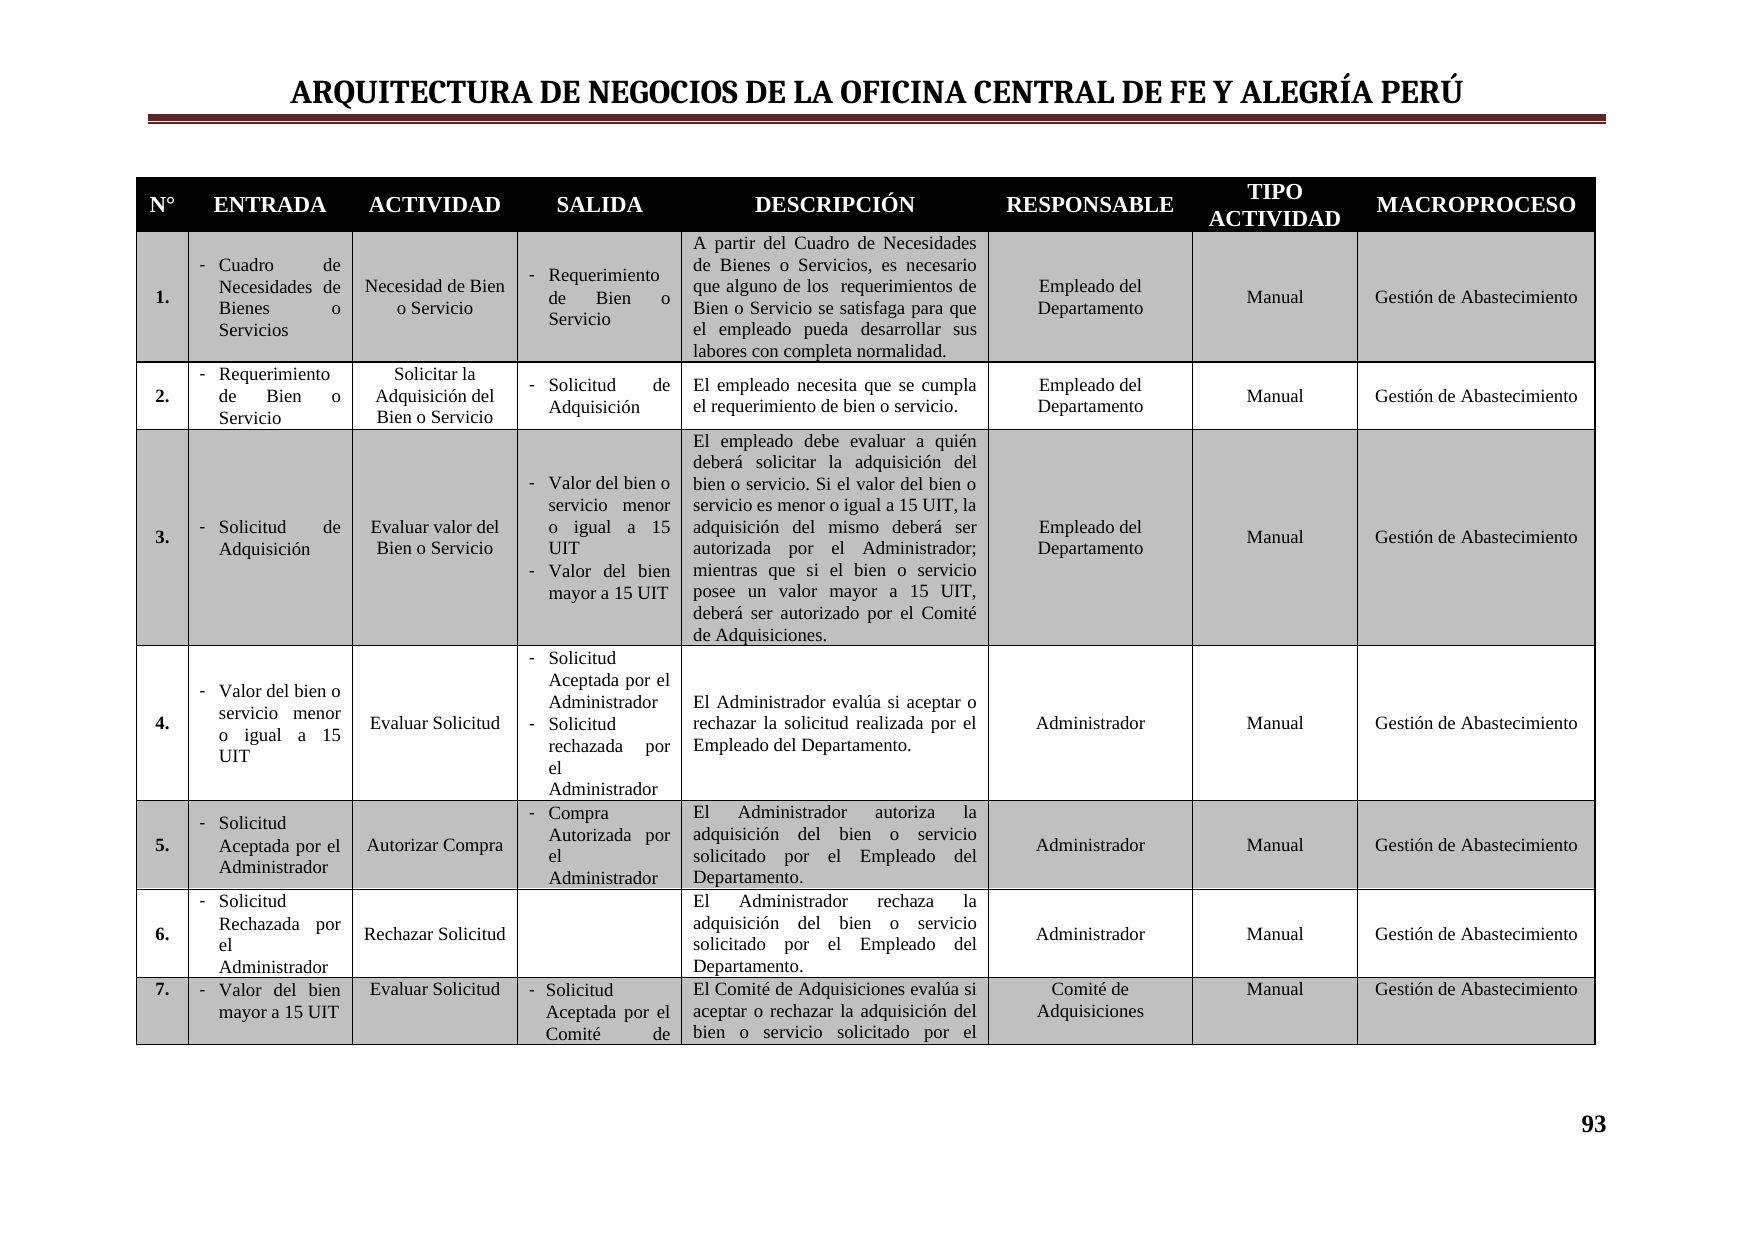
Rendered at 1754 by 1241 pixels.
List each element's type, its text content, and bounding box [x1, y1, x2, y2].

table_cell Gestión de Abastecimiento [1358, 363, 1594, 428]
table_cell Manual [1193, 232, 1357, 361]
table_cell Manual [1193, 646, 1357, 800]
table_cell Compra Autorizada por el Administrador [518, 801, 681, 888]
table_cell El Administrador rechaza la adquisición del bien o servicio solicitado por el Empleado del Departamento. [682, 890, 988, 977]
table_cell Cuadro de Necesidades de Bienes o Servicios [189, 232, 352, 361]
table_cell Evaluar valor del Bien o Servicio [353, 430, 517, 645]
table_cell A partir del Cuadro de Necesidades de Bienes o Servicios, es necesario que alguno de los requerimientos de Bien o Servicio se satisfaga para que el empleado pueda desarrollar sus labores con completa normalidad. [682, 232, 988, 361]
table_header TIPO ACTIVIDAD [1193, 178, 1357, 231]
table_cell Solicitud de Adquisición [189, 430, 352, 645]
table_cell Rechazar Solicitud [353, 890, 517, 977]
table_cell Autorizar Compra [353, 801, 517, 888]
table_cell 1. [137, 232, 188, 361]
table_cell Manual [1193, 801, 1357, 888]
table_header RESPONSABLE [989, 178, 1192, 231]
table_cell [682, 978, 988, 1044]
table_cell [189, 978, 352, 1044]
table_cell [1358, 978, 1594, 1044]
table_cell Valor del bien o servicio menor o igual a 15 UIT [189, 646, 352, 800]
table_cell 5. [137, 801, 188, 888]
table_header SALIDA [518, 178, 681, 231]
table_cell Requerimiento de Bien o Servicio [518, 232, 681, 361]
table_cell Empleado del Departamento [989, 430, 1192, 645]
table_cell Necesidad de Bien o Servicio [353, 232, 517, 361]
table_cell Gestión de Abastecimiento [1358, 646, 1594, 800]
table_cell Requerimiento de Bien o Servicio [189, 363, 352, 428]
table_header ACTIVIDAD [353, 178, 517, 231]
table_cell Empleado del Departamento [989, 232, 1192, 361]
table_header MACROPROCESO [1358, 178, 1594, 231]
table_cell El Administrador evalúa si aceptar o rechazar la solicitud realizada por el Empleado del Departamento. [682, 646, 988, 800]
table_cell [989, 978, 1192, 1044]
table_cell 3. [137, 430, 188, 645]
table_header ENTRADA [189, 178, 352, 231]
table_cell Manual [1193, 363, 1357, 428]
table_cell [518, 890, 681, 977]
table_cell Solicitud de Adquisición [518, 363, 681, 428]
table_cell Gestión de Abastecimiento [1358, 232, 1594, 361]
table_cell Administrador [989, 646, 1192, 800]
table_cell Solicitud Aceptada por el Administrador Solicitud rechazada por el Administrador [518, 646, 681, 800]
table_cell Gestión de Abastecimiento [1358, 430, 1594, 645]
table_cell El empleado debe evaluar a quién deberá solicitar la adquisición del bien o servicio. Si el valor del bien o servicio es menor o igual a 15 UIT, la adquisición del mismo deberá ser autorizada por el Administrador; mientras que si el bien o servicio posee un valor mayor a 15 UIT, deberá ser autorizado por el Comité de Adquisiciones. [682, 430, 988, 645]
table_cell Evaluar Solicitud [353, 978, 517, 1044]
table_header N° [137, 178, 188, 231]
table_cell Empleado del Departamento [989, 363, 1192, 428]
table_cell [518, 978, 681, 1044]
table_cell Valor del bien o servicio menor o igual a 15 UIT Valor del bien mayor a 15 UIT [518, 430, 681, 645]
table_cell Solicitud Aceptada por el Administrador [189, 801, 352, 888]
table_header DESCRIPCIÓN [682, 178, 988, 231]
table_cell Manual [1193, 978, 1357, 1044]
table_cell Evaluar Solicitud [353, 646, 517, 800]
table_cell El Administrador autoriza la adquisición del bien o servicio solicitado por el Empleado del Departamento. [682, 801, 988, 888]
table_cell Manual [1193, 890, 1357, 977]
table_cell Solicitar la Adquisición del Bien o Servicio [353, 363, 517, 428]
table_cell El empleado necesita que se cumpla el requerimiento de bien o servicio. [682, 363, 988, 428]
table_cell 7. [137, 978, 188, 1044]
table_cell 4. [137, 646, 188, 800]
table_cell 2. [137, 363, 188, 428]
table_cell Gestión de Abastecimiento [1358, 890, 1594, 977]
table_cell Administrador [989, 801, 1192, 888]
table_cell Manual [1193, 430, 1357, 645]
table_cell 6. [137, 890, 188, 977]
table_cell Gestión de Abastecimiento [1358, 801, 1594, 888]
table_cell Solicitud Rechazada por el Administrador [189, 890, 352, 977]
table_cell Administrador [989, 890, 1192, 977]
